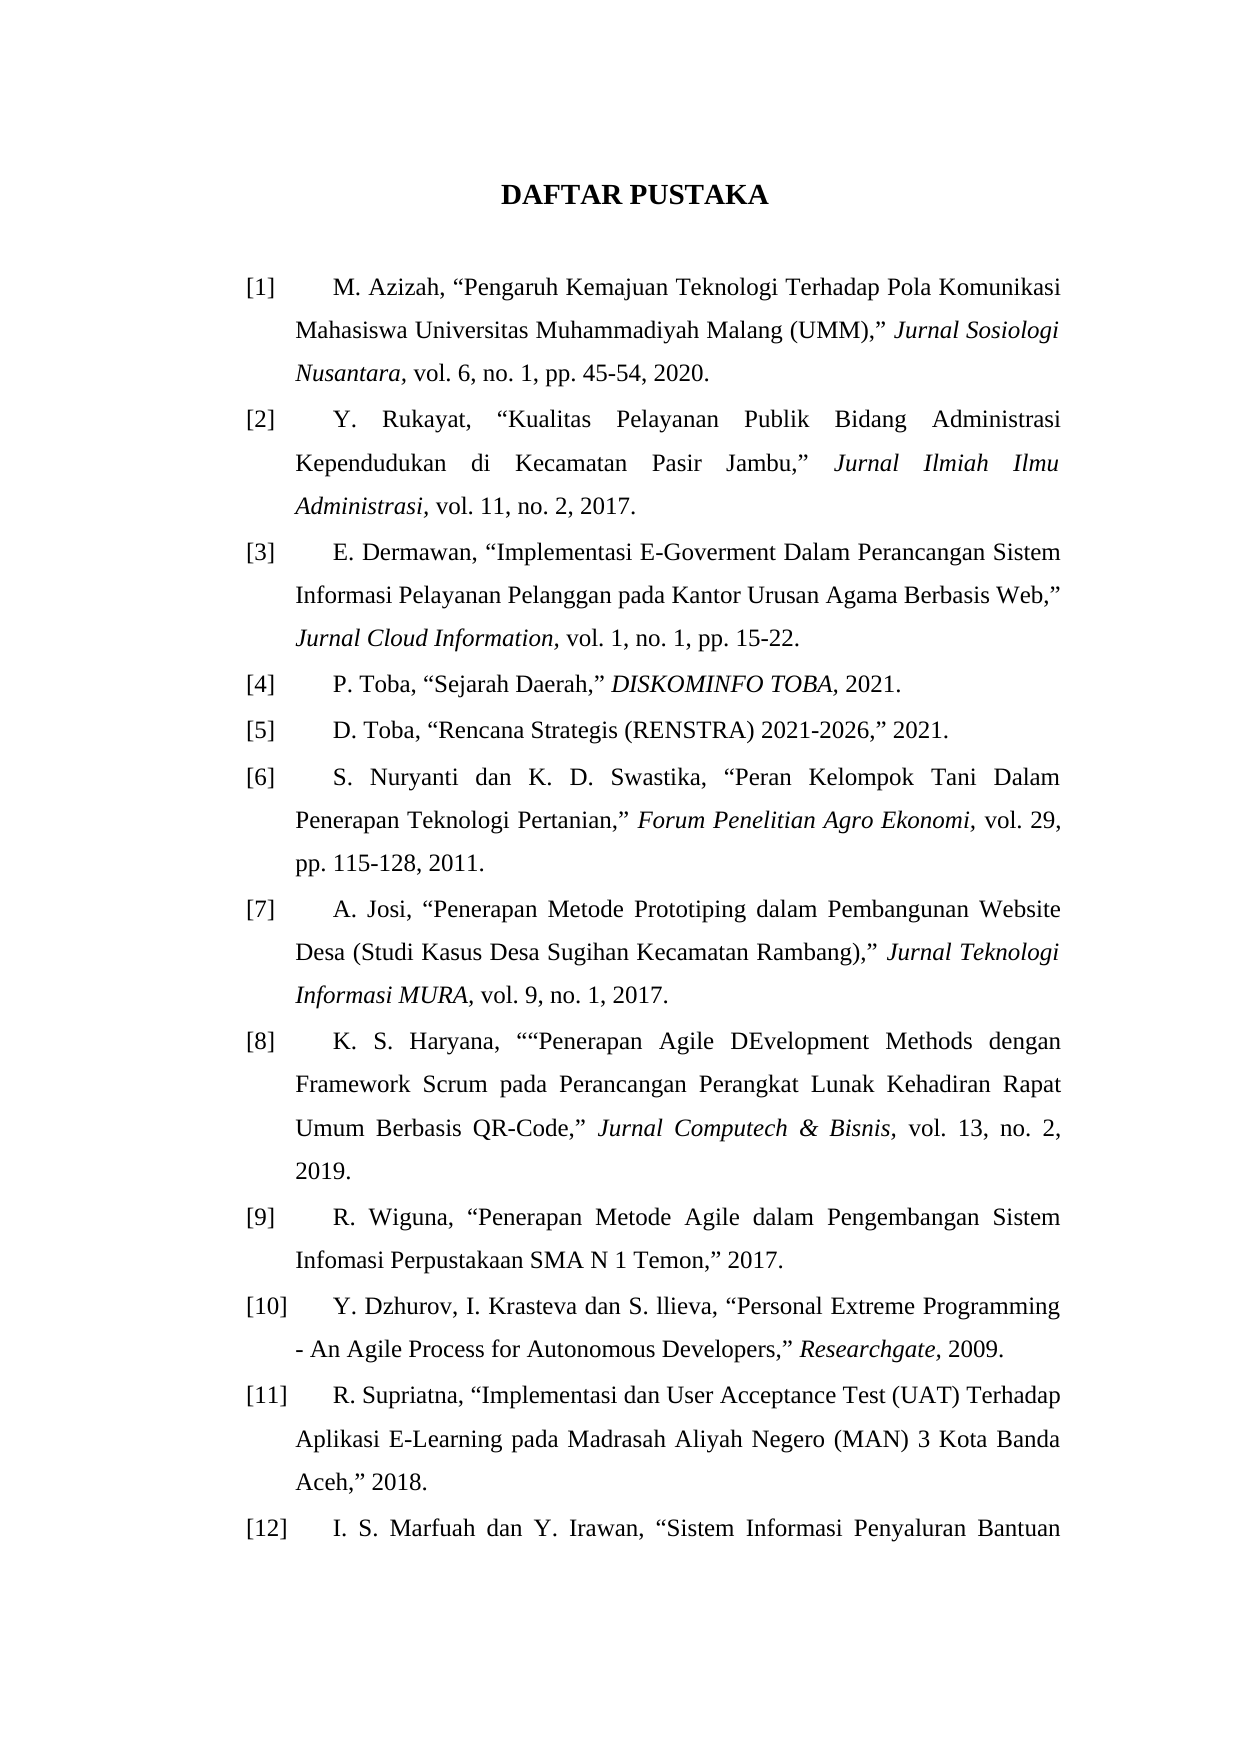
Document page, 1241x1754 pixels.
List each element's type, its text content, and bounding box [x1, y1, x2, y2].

text DAFTAR PUSTAKA [207, 177, 1063, 211]
